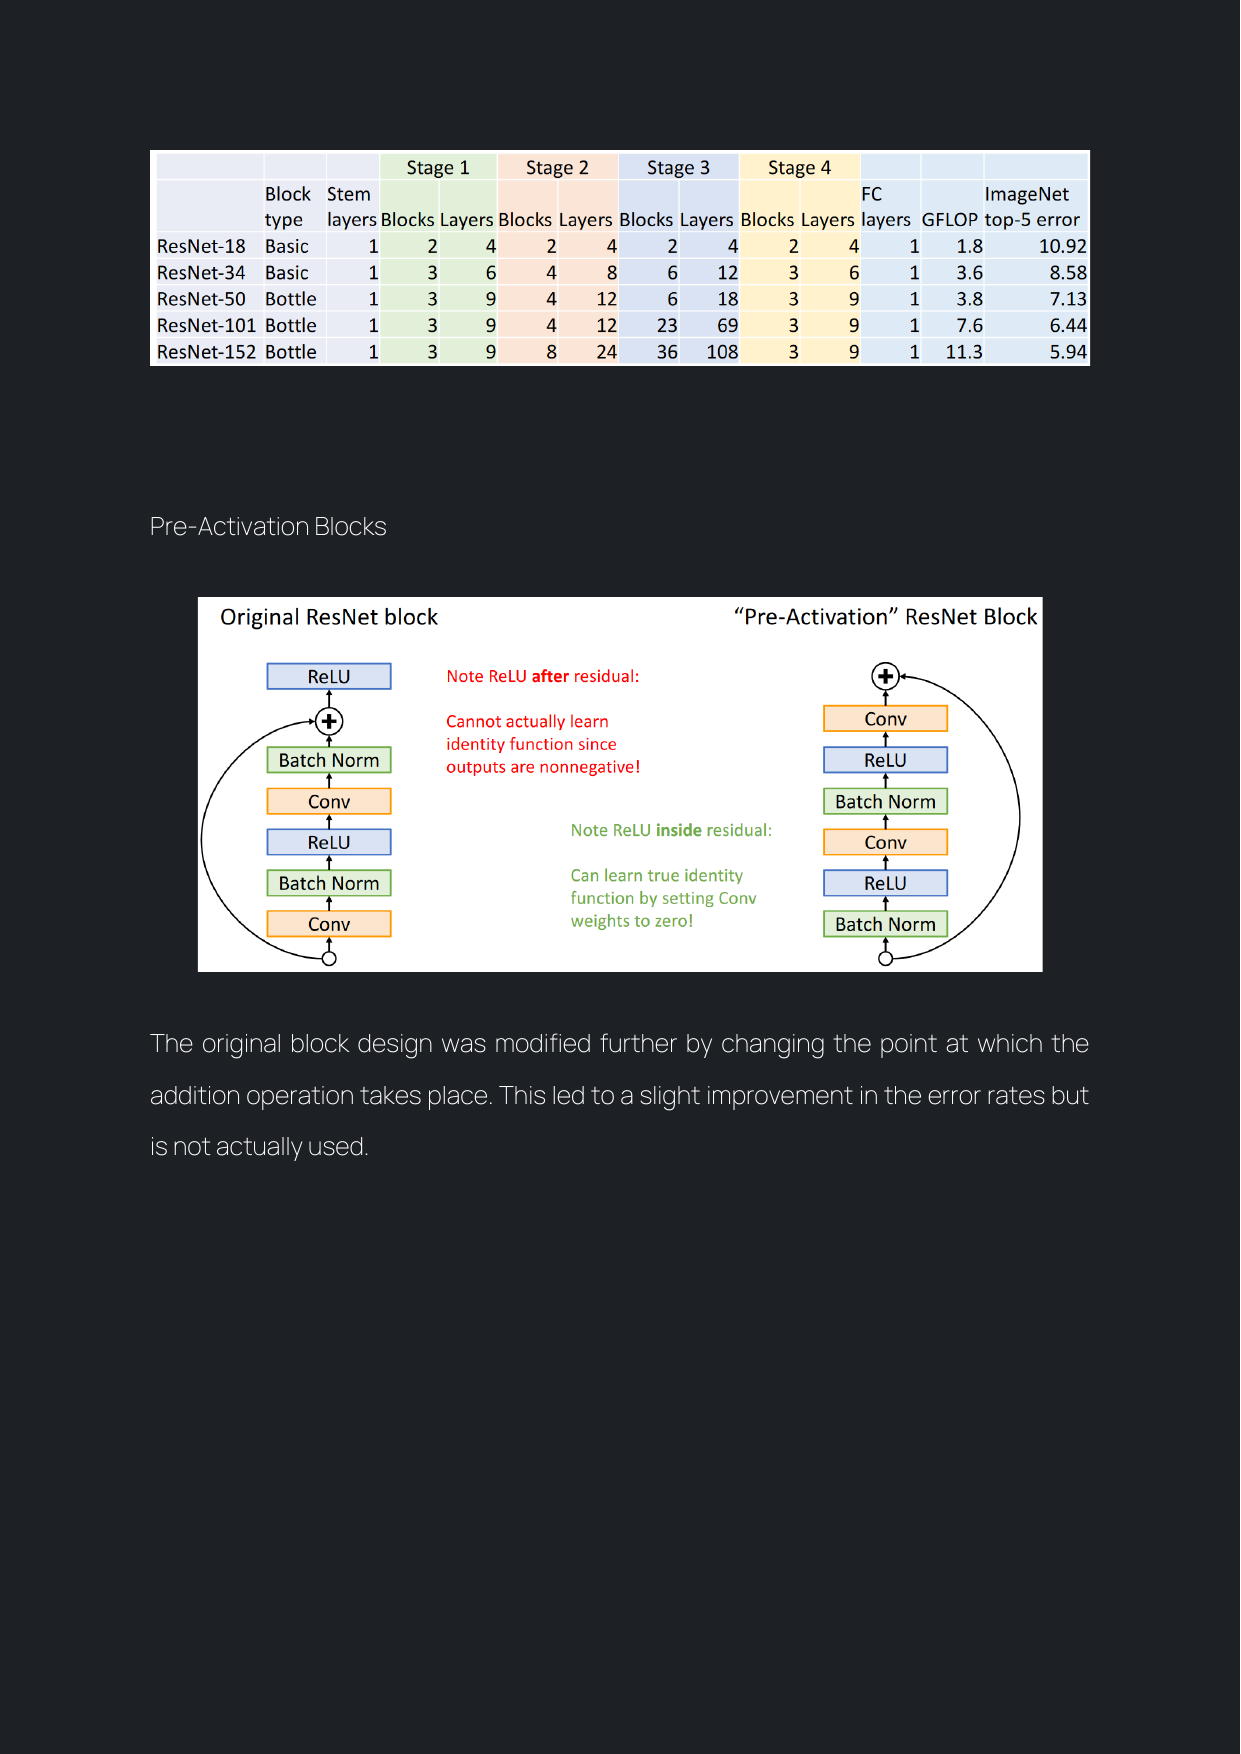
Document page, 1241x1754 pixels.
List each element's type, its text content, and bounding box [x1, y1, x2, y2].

text The original block design was modified further by changing the point at which the addition operation takes place. This led to a slight improvement in the error rates but is not actually used. [150, 1026, 1090, 1163]
subtitle Pre-Activation Blocks [150, 509, 1090, 543]
picture [150, 150, 1091, 366]
picture [197, 597, 1043, 972]
